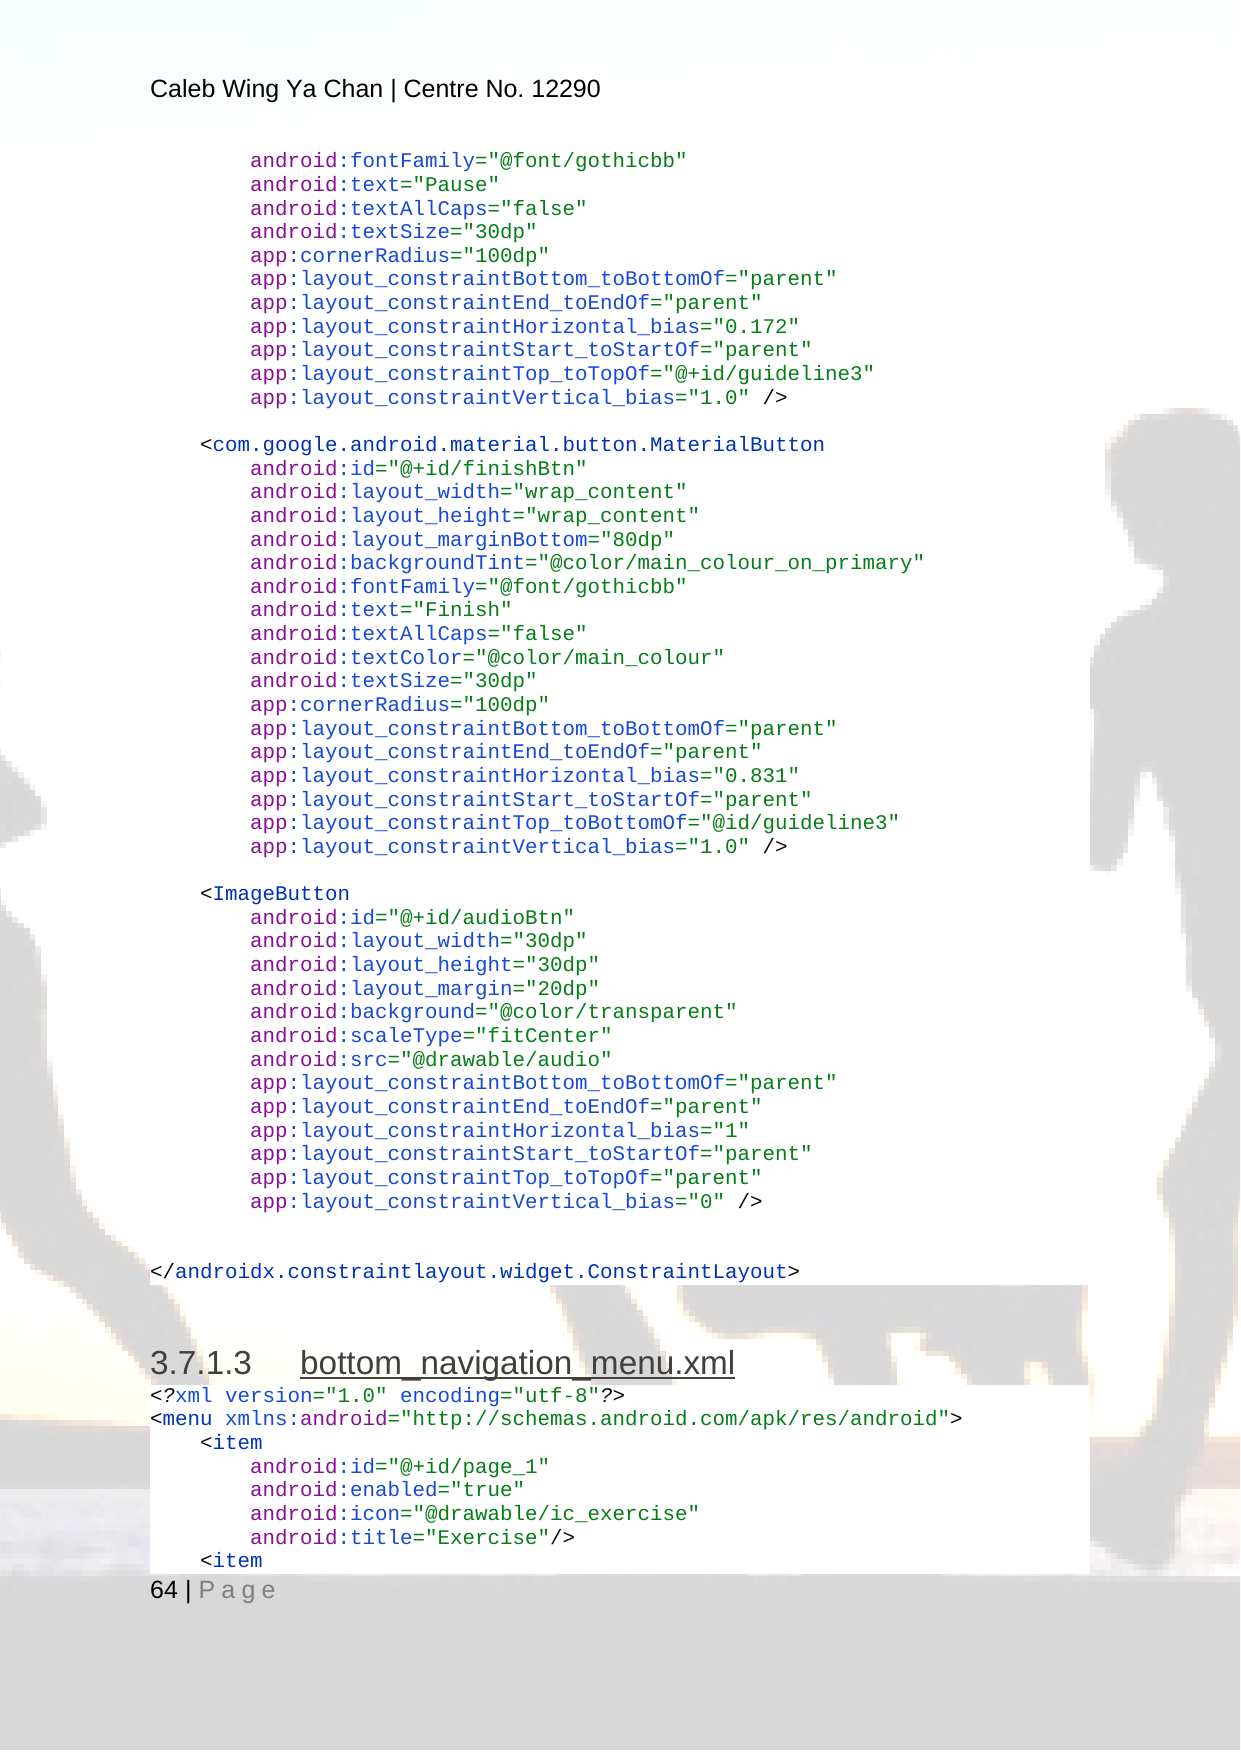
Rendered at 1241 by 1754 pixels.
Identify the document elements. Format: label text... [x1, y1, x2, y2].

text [150, 150, 1090, 1285]
subtitle bottom_navigation_menu.xml [150, 1343, 1090, 1382]
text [150, 1385, 1090, 1574]
